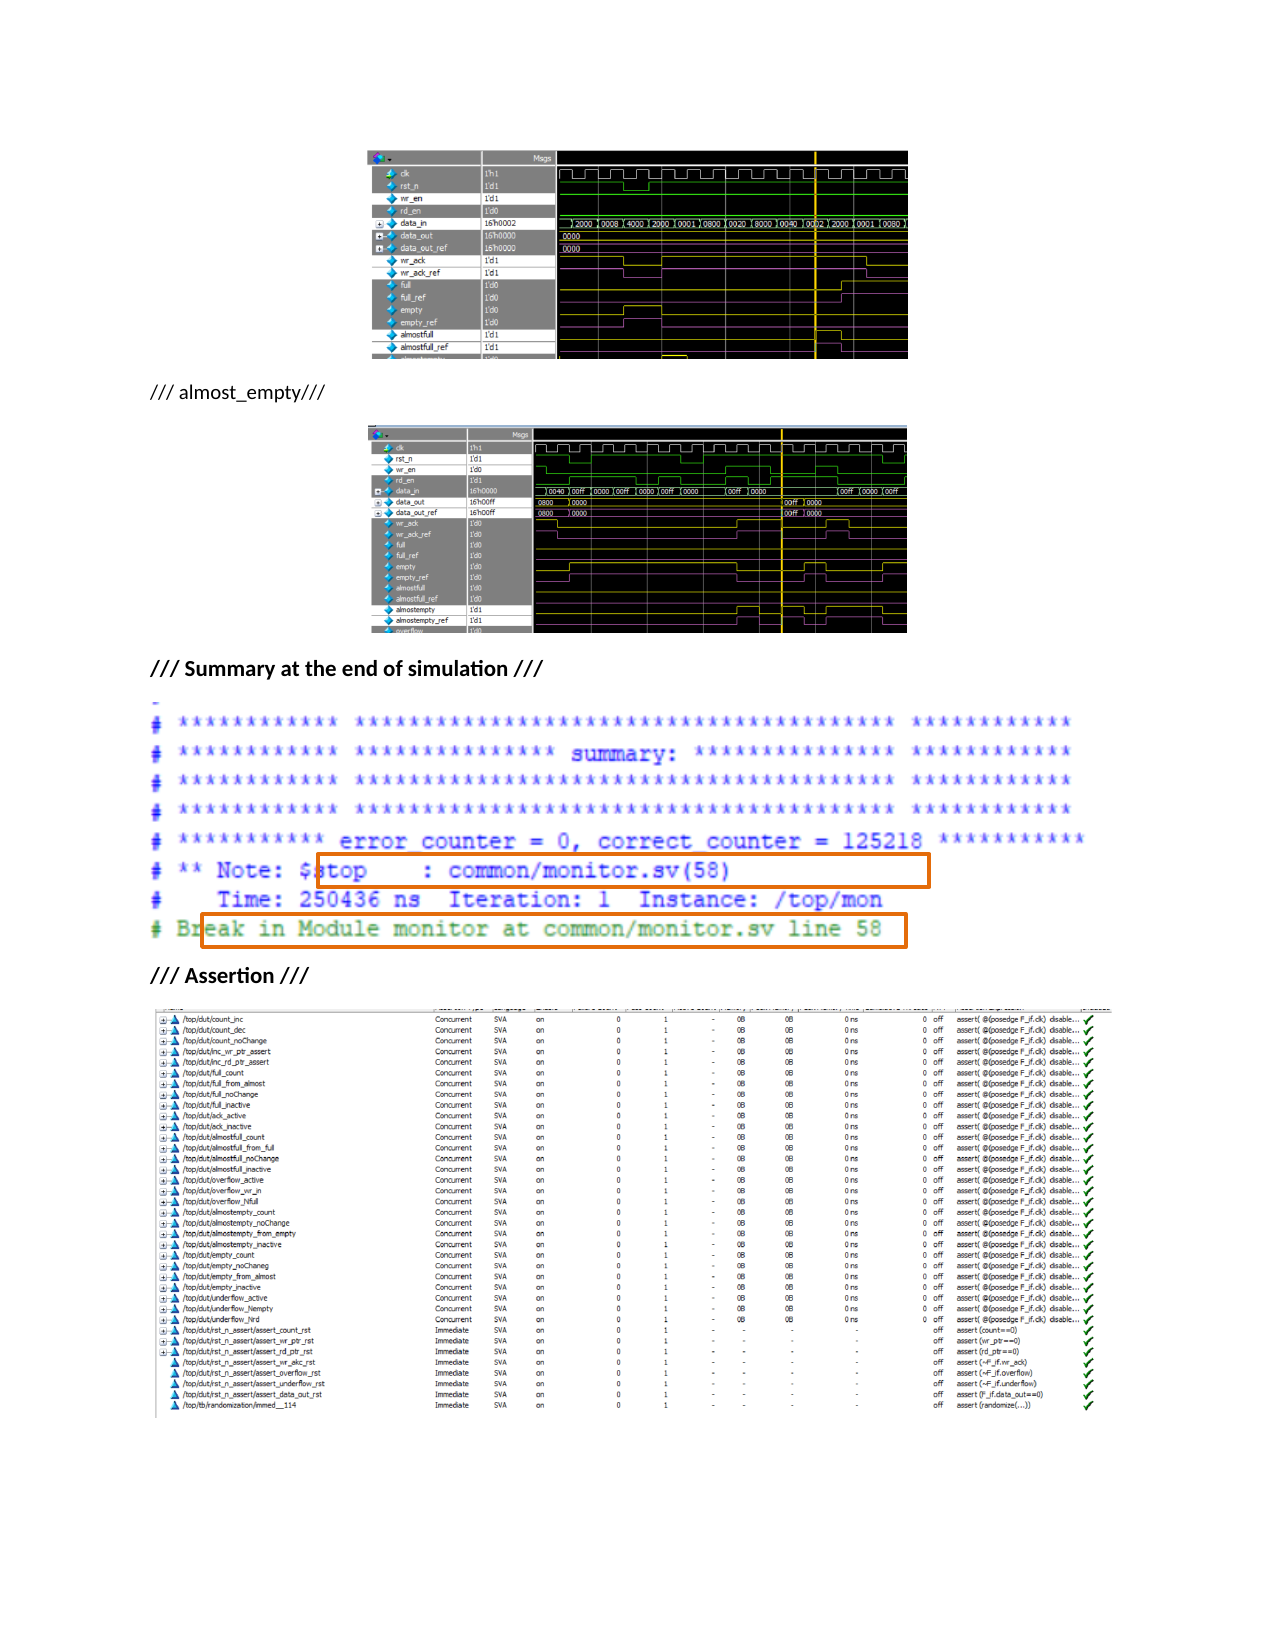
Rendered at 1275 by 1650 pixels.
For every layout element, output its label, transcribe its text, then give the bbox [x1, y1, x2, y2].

text /// Assertion /// [150, 961, 1125, 989]
picture [368, 425, 907, 633]
picture [155, 1009, 1112, 1418]
picture [367, 150, 908, 359]
text /// Summary at the end of simulation /// [150, 654, 1125, 682]
picture [204, 916, 904, 940]
picture [150, 702, 1125, 940]
text /// almost_empty/// [150, 379, 1125, 404]
